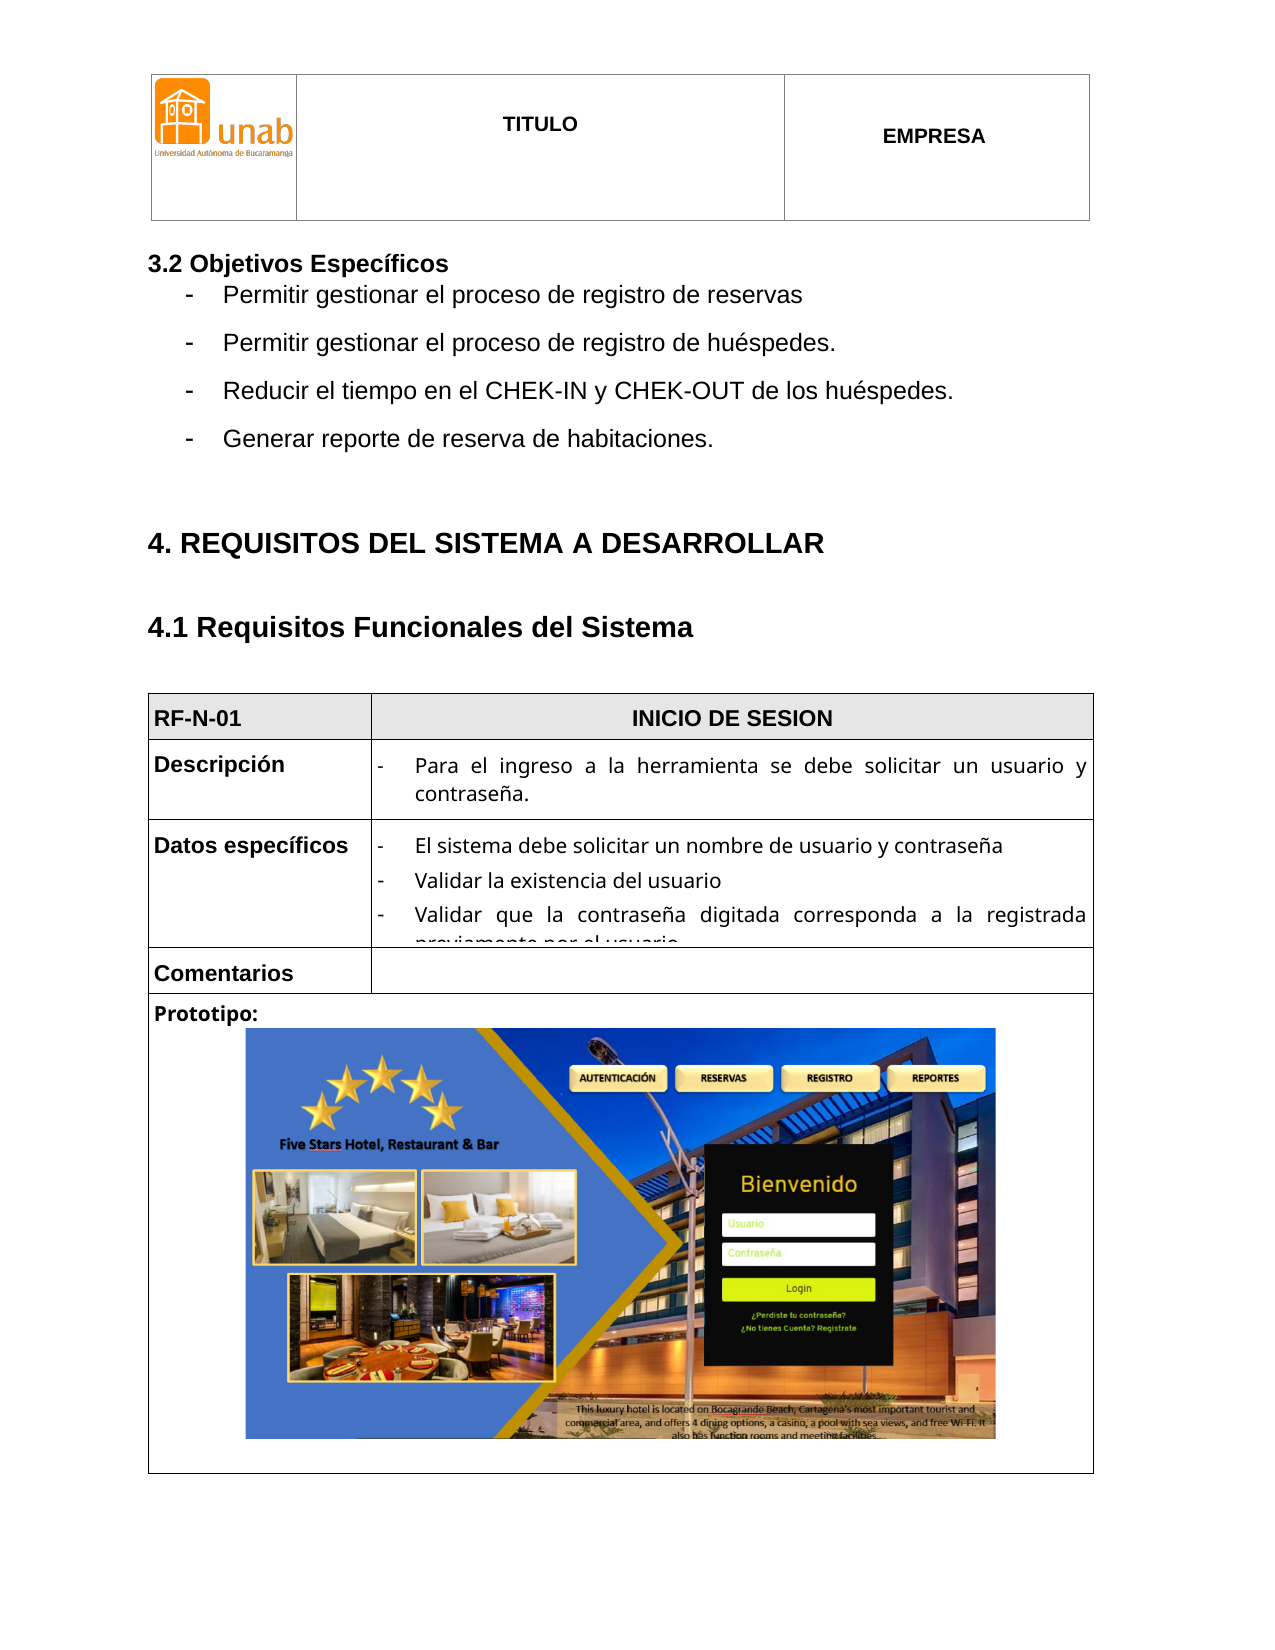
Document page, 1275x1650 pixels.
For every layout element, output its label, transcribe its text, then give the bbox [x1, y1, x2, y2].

table_cell [372, 948, 1093, 993]
list Permitir gestionar el proceso de registro de reservas [185, 280, 1122, 309]
subtitle 3.2 Objetivos Específicos [148, 249, 1122, 278]
table_cell Comentarios [149, 948, 371, 993]
subtitle 4.1 Requisitos Funcionales del Sistema [148, 609, 1122, 643]
list Generar reporte de reserva de habitaciones. [185, 423, 1122, 452]
table_cell Datos específicos [149, 820, 371, 947]
table_cell Descripción [149, 740, 371, 819]
list Reducir el tiempo en el CHEK-IN y CHEK-OUT de los huéspedes. [185, 376, 1122, 404]
picture [154, 77, 294, 159]
table_cell Para el ingreso a la herramienta se debe solicitar un usuario y contraseña. [372, 740, 1093, 819]
table_cell El sistema debe solicitar un nombre de usuario y contraseña Validar la existencia del usuario Validar que la contraseña digitada corresponda a la registrada previamente por el usuario. [372, 820, 1093, 947]
table_cell Prototipo: [149, 994, 1093, 1473]
table_header RF-N-01 [149, 694, 371, 739]
list Permitir gestionar el proceso de registro de huéspedes. [185, 328, 1122, 357]
subtitle 4. REQUISITOS DEL SISTEMA A DESARROLLAR [148, 527, 1122, 560]
table_header INICIO DE SESION [372, 694, 1093, 739]
